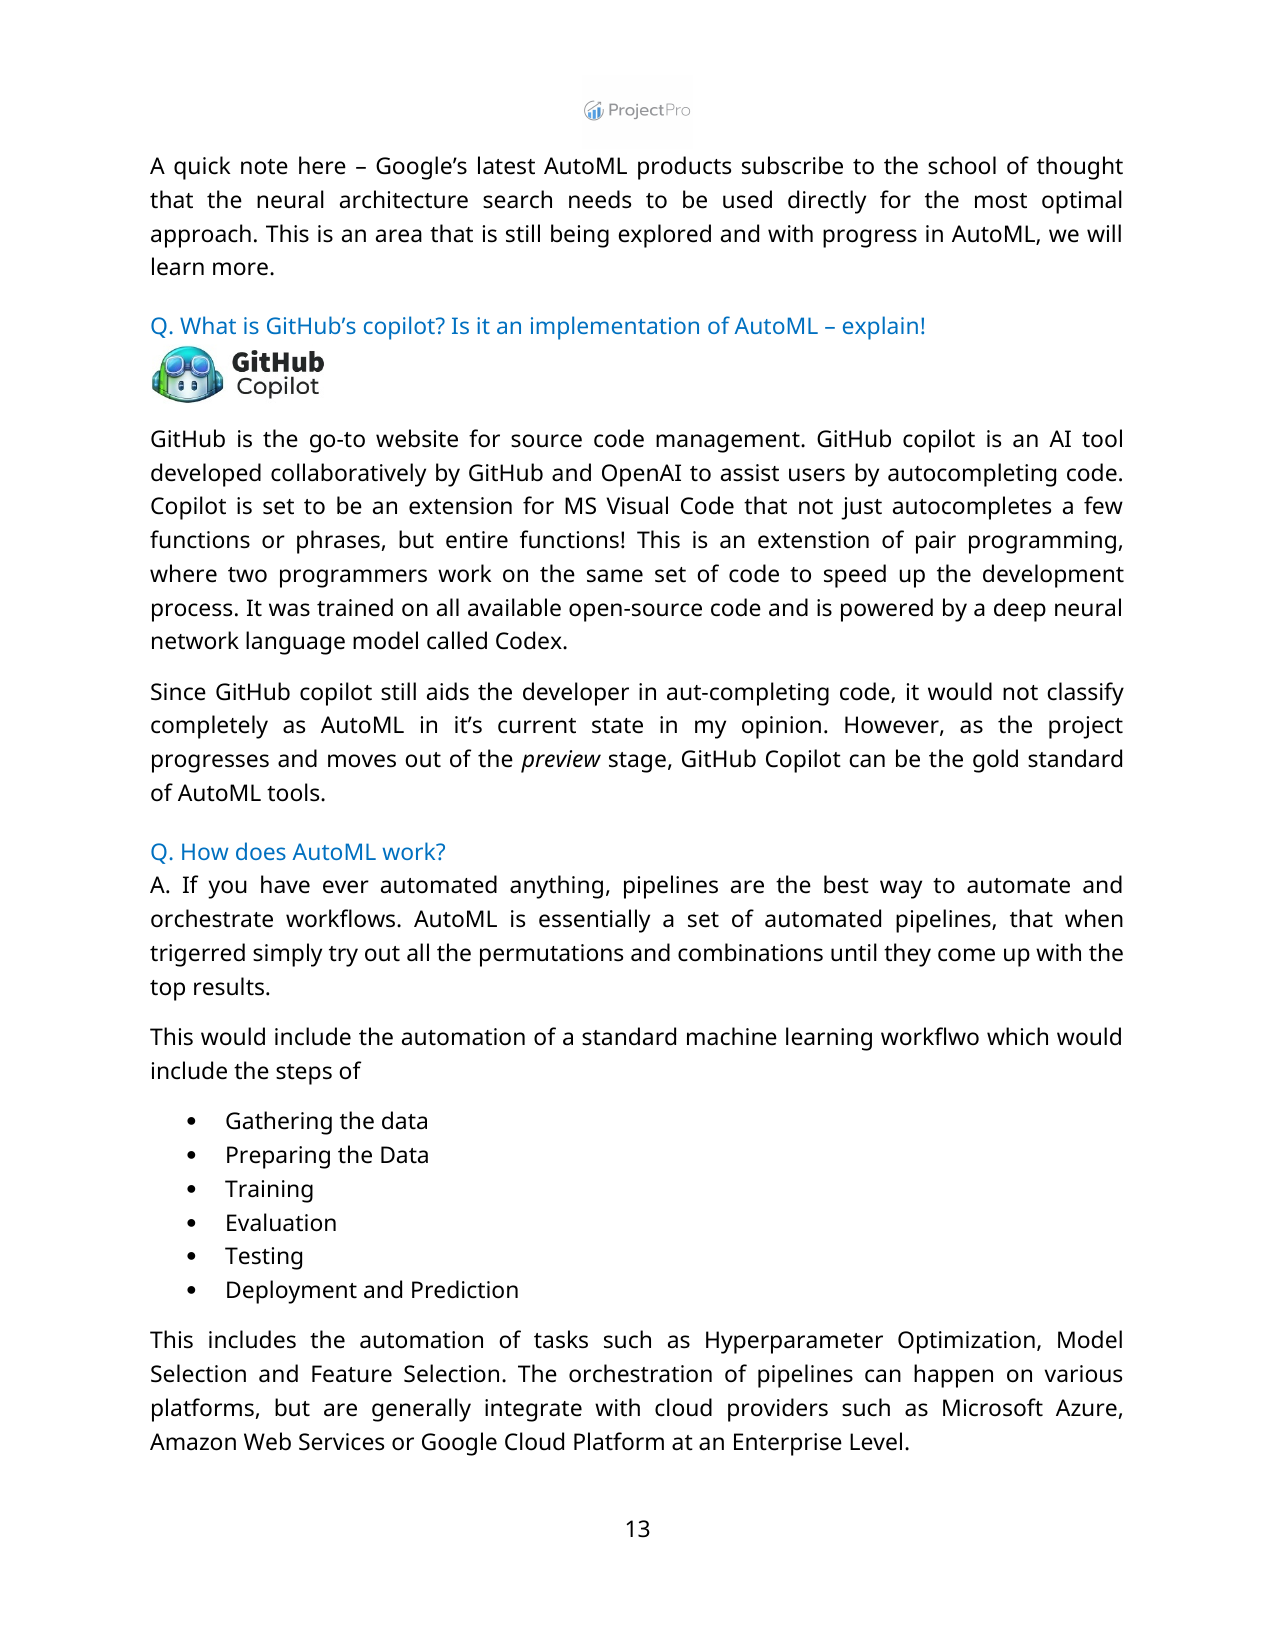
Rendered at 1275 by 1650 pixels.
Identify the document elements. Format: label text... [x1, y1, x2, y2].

text This includes the automation of tasks such as Hyperparameter Optimization, Model Selection and Feature Selection. The orchestration of pipelines can happen on various platforms, but are generally integrate with cloud providers such as Microsoft Azure, Amazon Web Services or Google Cloud Platform at an Enterprise Level. [150, 1324, 1125, 1457]
picture [150, 343, 327, 404]
list Deployment and Prediction [187, 1274, 1125, 1305]
picture [582, 75, 693, 149]
text GitHub is the go-to website for source code management. GitHub copilot is an AI tool developed collaboratively by GitHub and OpenAI to assist users by autocompleting code. Copilot is set to be an extension for MS Visual Code that not just autocompletes a few functions or phrases, but entire functions! This is an extenstion of pair programming, where two programmers work on the same set of code to speed up the development process. It was trained on all available open-source code and is powered by a deep neural network language model called Codex. [150, 423, 1125, 657]
text This would include the automation of a standard machine learning workflwo which would include the steps of [150, 1021, 1125, 1086]
text A quick note here – Google’s latest AutoML products subscribe to the school of thought that the neural architecture search needs to be used directly for the most optimal approach. This is an area that is still being explored and with progress in AutoML, we will learn more. [150, 150, 1125, 282]
list Training [187, 1173, 1125, 1204]
list Gathering the data [187, 1105, 1125, 1137]
list Preparing the Data [187, 1139, 1125, 1170]
text A. If you have ever automated anything, pipelines are the best way to automate and orchestrate workflows. AutoML is essentially a set of automated pipelines, that when trigerred simply try out all the permutations and combinations until they come up with the top results. [150, 869, 1125, 1002]
text Since GitHub copilot still aids the developer in aut-completing code, it would not classify completely as AutoML in it’s current state in my opinion. However, as the project progresses and moves out of the preview stage, GitHub Copilot can be the gold standard of AutoML tools. [150, 676, 1125, 808]
subtitle Q. How does AutoML work? [150, 836, 1125, 867]
subtitle Q. What is GitHub’s copilot? Is it an implementation of AutoML – explain! [150, 310, 1125, 341]
list Testing [187, 1240, 1125, 1272]
list Evaluation [187, 1207, 1125, 1238]
